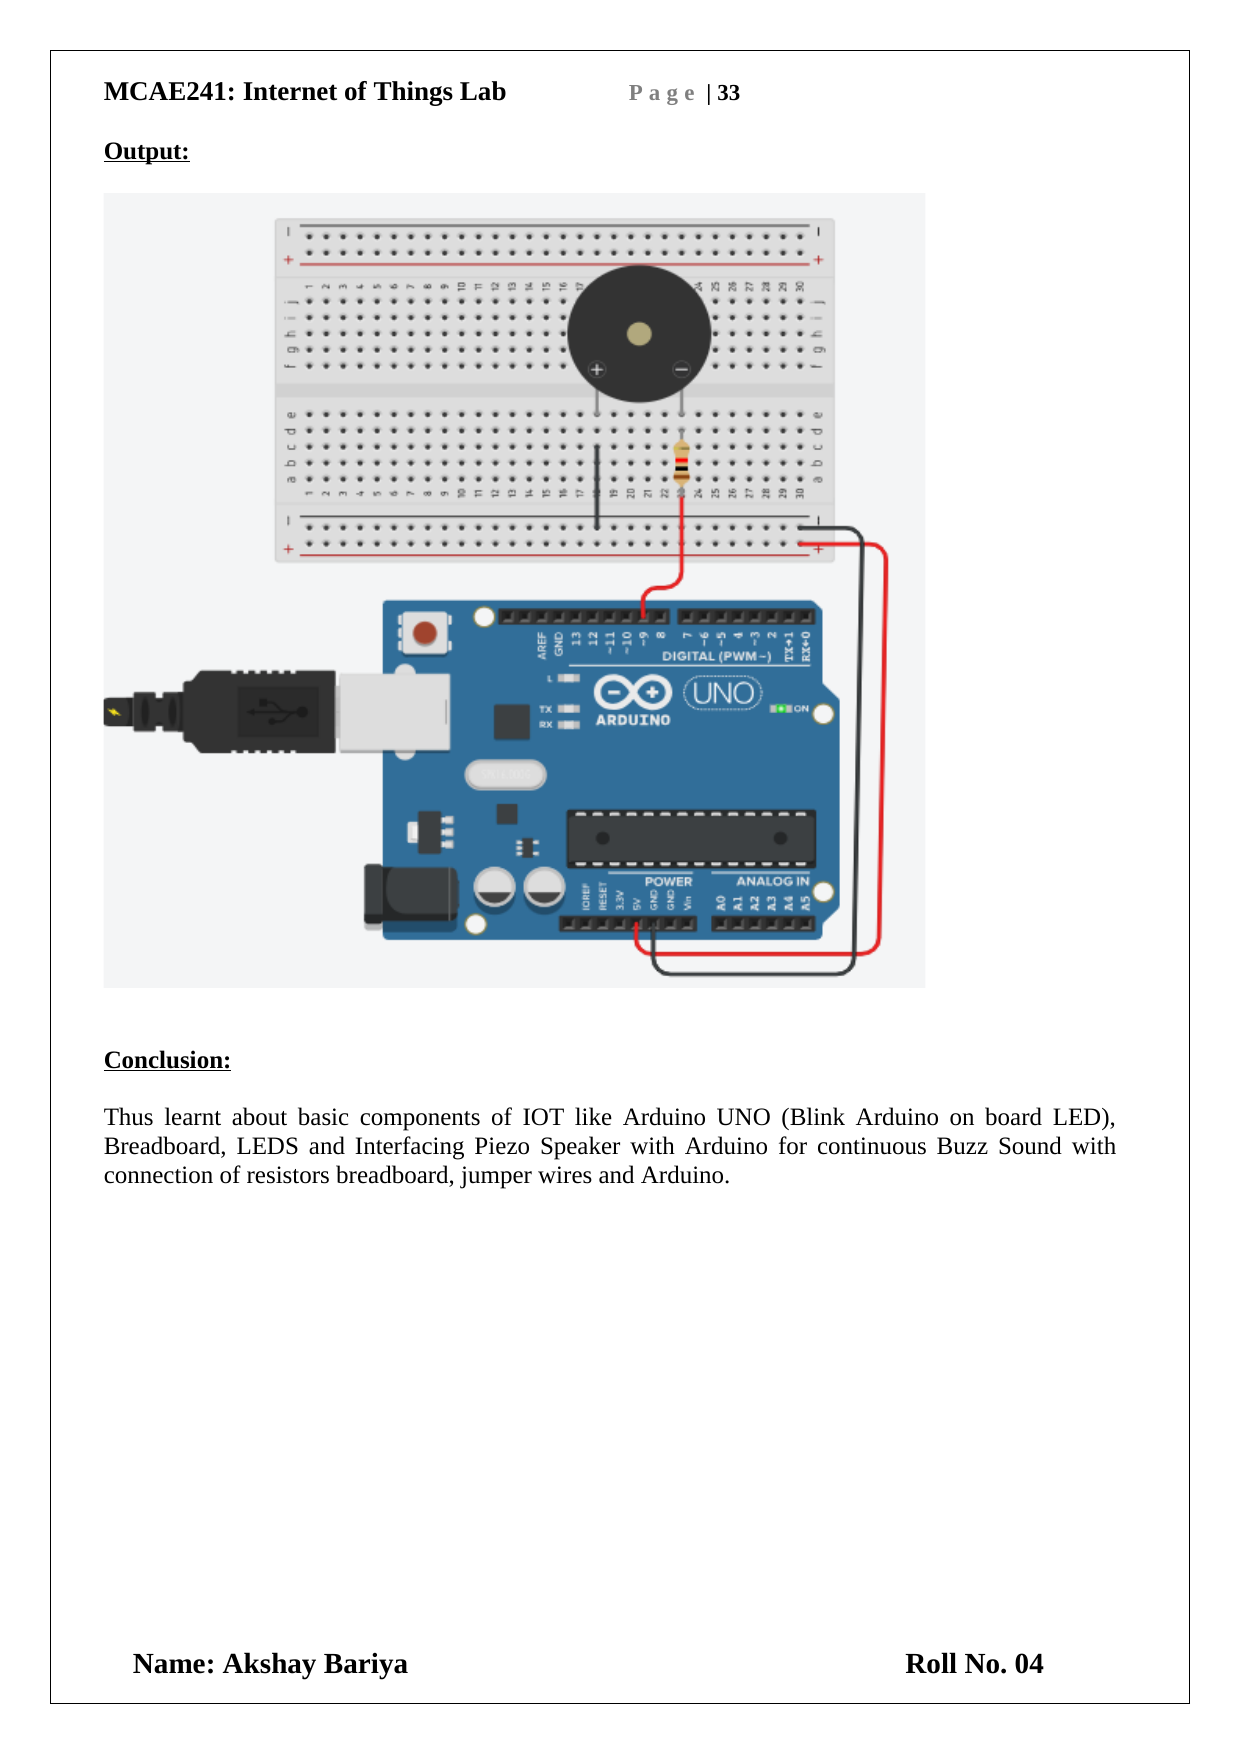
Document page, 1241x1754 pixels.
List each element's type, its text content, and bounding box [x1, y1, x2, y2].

text Thus learnt about basic components of IOT like Arduino UNO (Blink Arduino on board LED), Breadboard, LEDS and Interfacing Piezo Speaker with Arduino for continuous Buzz Sound with connection of resistors breadboard, jumper wires and Arduino. [103, 1102, 1117, 1188]
text Output: [103, 136, 1117, 164]
picture [103, 193, 926, 988]
text Conclusion: [103, 1045, 1117, 1073]
